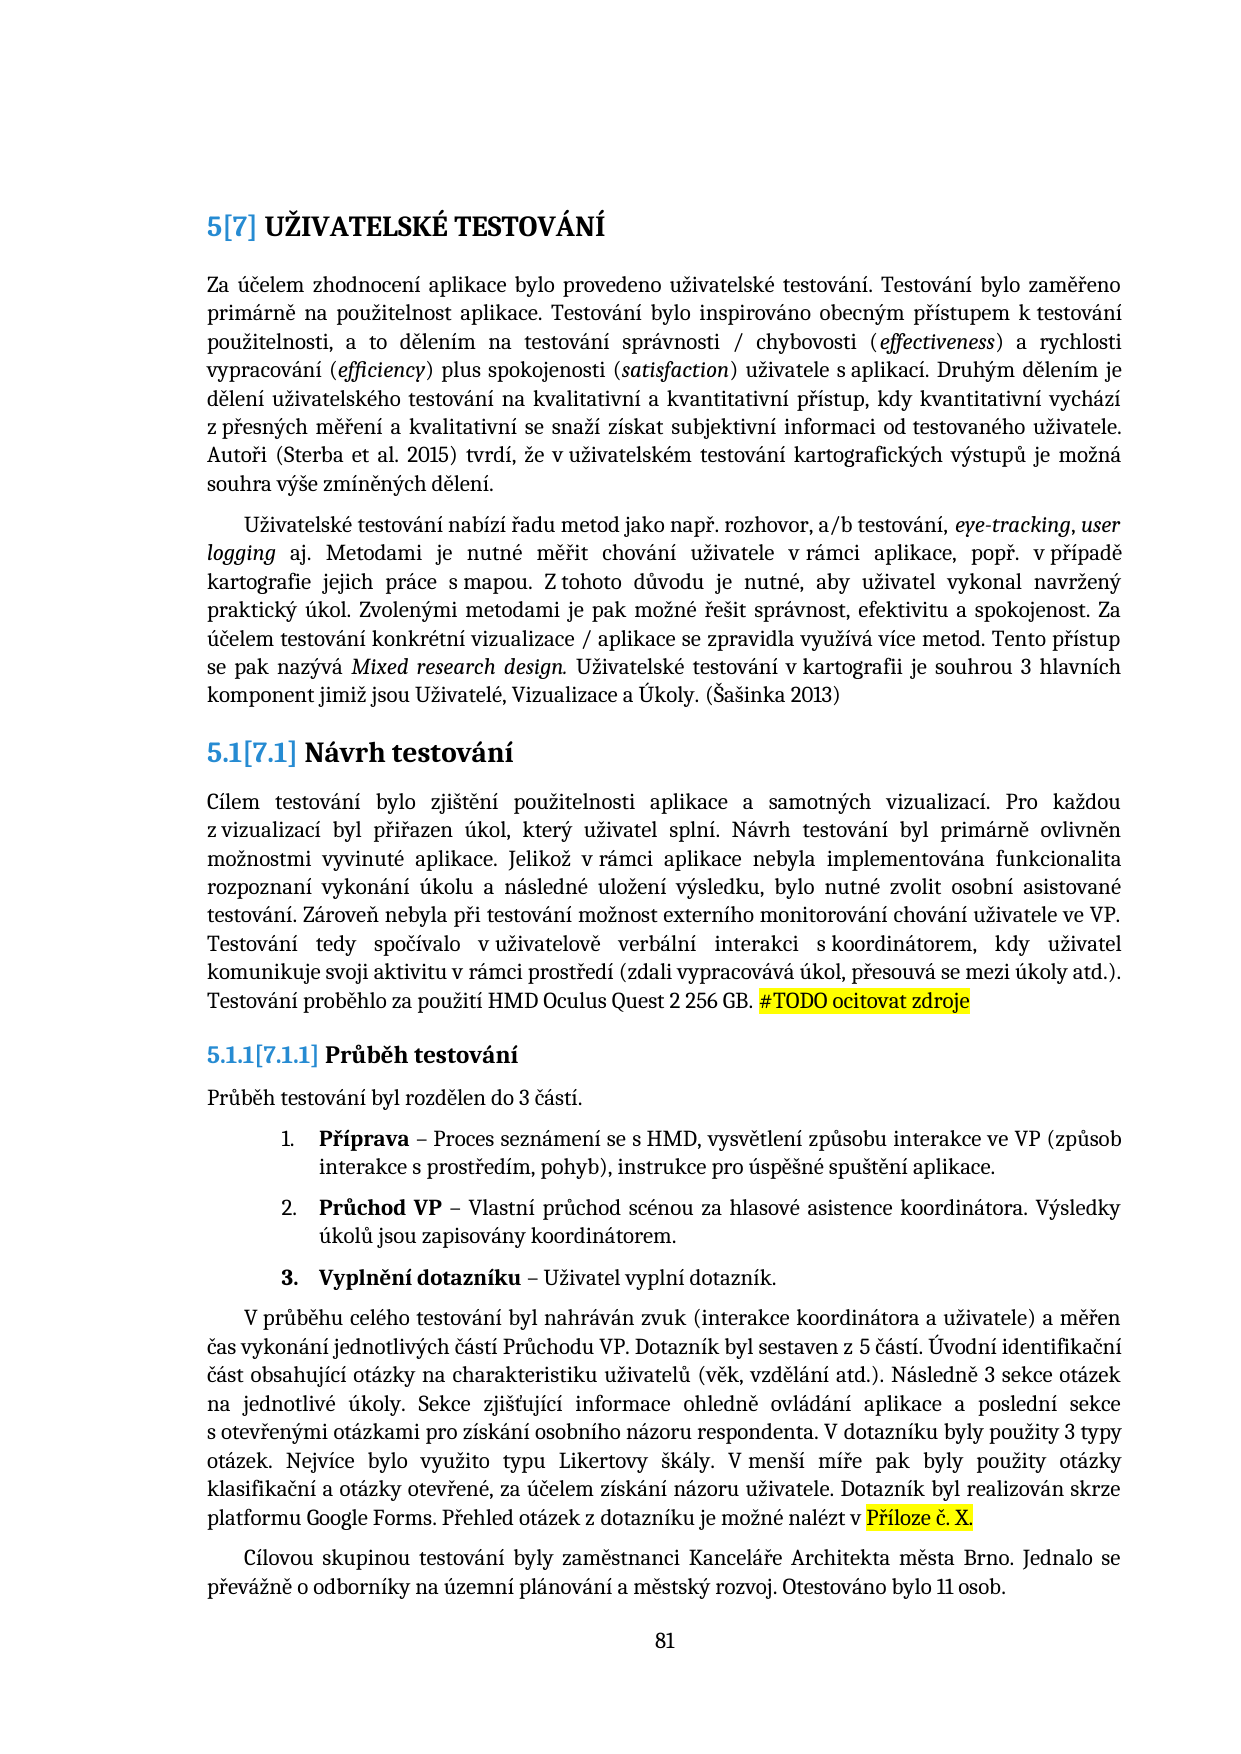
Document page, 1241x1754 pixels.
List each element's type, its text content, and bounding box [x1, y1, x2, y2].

subtitle UŽIVATELSKÉ TESTOVÁNÍ [207, 211, 1122, 244]
text Za účelem zhodnocení aplikace bylo provedeno uživatelské testování. Testování bylo zaměřeno primárně na použitelnost aplikace. Testování bylo inspirováno obecným přístupem k testování použitelnosti, a to dělením na testování správnosti / chybovosti (effectiveness) a rychlosti vypracování (efficiency) plus spokojenosti (satisfaction) uživatele s aplikací. Druhým dělením je dělení uživatelského testování na kvalitativní a kvantitativní přístup, kdy kvantitativní vychází z přesných měření a kvalitativní se snaží získat subjektivní informaci od testovaného uživatele. Autoři (Sterba et al. 2015) tvrdí, že v uživatelském testování kartografických výstupů je možná souhra výše zmíněných dělení. [207, 272, 1122, 497]
text V průběhu celého testování byl nahráván zvuk (interakce koordinátora a uživatele) a měřen čas vykonání jednotlivých částí Průchodu VP. Dotazník byl sestaven z 5 částí. Úvodní identifikační část obsahující otázky na charakteristiku uživatelů (věk, vzdělání atd.). Následně 3 sekce otázek na jednotlivé úkoly. Sekce zjišťující informace ohledně ovládání aplikace a poslední sekce s otevřenými otázkami pro získání osobního názoru respondenta. V dotazníku byly použity 3 typy otázek. Nejvíce bylo využito typu Likertovy škály. V menší míře pak byly použity otázky klasifikační a otázky otevřené, za účelem získání názoru uživatele. Dotazník byl realizován skrze platformu Google Forms. Přehled otázek z dotazníku je možné nalézt v Příloze č. X. [207, 1305, 1122, 1531]
list Vyplnění dotazníku – Uživatel vyplní dotazník. [281, 1264, 1122, 1291]
text Průběh testování byl rozdělen do 3 částí. [207, 1084, 1122, 1111]
list Průchod VP – Vlastní průchod scénou za hlasové asistence koordinátora. Výsledky úkolů jsou zapisovány koordinátorem. [281, 1195, 1122, 1250]
text Uživatelské testování nabízí řadu metod jako např. rozhovor, a/b testování, eye-tracking, user logging aj. Metodami je nutné měřit chování uživatele v rámci aplikace, popř. v případě kartografie jejich práce s mapou. Z tohoto důvodu je nutné, aby uživatel vykonal navržený praktický úkol. Zvolenými metodami je pak možné řešit správnost, efektivitu a spokojenost. Za účelem testování konkrétní vizualizace / aplikace se zpravidla využívá více metod. Tento přístup se pak nazývá Mixed research design. Uživatelské testování v kartografii je souhrou 3 hlavních komponent jimiž jsou Uživatelé, Vizualizace a Úkoly. (Šašinka 2013) [207, 512, 1122, 709]
subtitle Návrh testování [207, 736, 1122, 769]
text Cílem testování bylo zjištění použitelnosti aplikace a samotných vizualizací. Pro každou z vizualizací byl přiřazen úkol, který uživatel splní. Návrh testování byl primárně ovlivněn možnostmi vyvinuté aplikace. Jelikož v rámci aplikace nebyla implementována funkcionalita rozpoznaní vykonání úkolu a následné uložení výsledku, bylo nutné zvolit osobní asistované testování. Zároveň nebyla při testování možnost externího monitorování chování uživatele ve VP. Testování tedy spočívalo v uživatelově verbální interakci s koordinátorem, kdy uživatel komunikuje svoji aktivitu v rámci prostředí (zdali vypracovává úkol, přesouvá se mezi úkoly atd.). Testování proběhlo za použití HMD Oculus Quest 2 256 GB. #TODO ocitovat zdroje [207, 788, 1122, 1014]
list Příprava – Proces seznámení se s HMD, vysvětlení způsobu interakce ve VP (způsob interakce s prostředím, pohyb), instrukce pro úspěšné spuštění aplikace. [281, 1126, 1122, 1180]
text Cílovou skupinou testování byly zaměstnanci Kanceláře Architekta města Brno. Jednalo se převážně o odborníky na územní plánování a městský rozvoj. Otestováno bylo 11 osob. [207, 1545, 1122, 1600]
subtitle Průběh testování [207, 1041, 1122, 1070]
